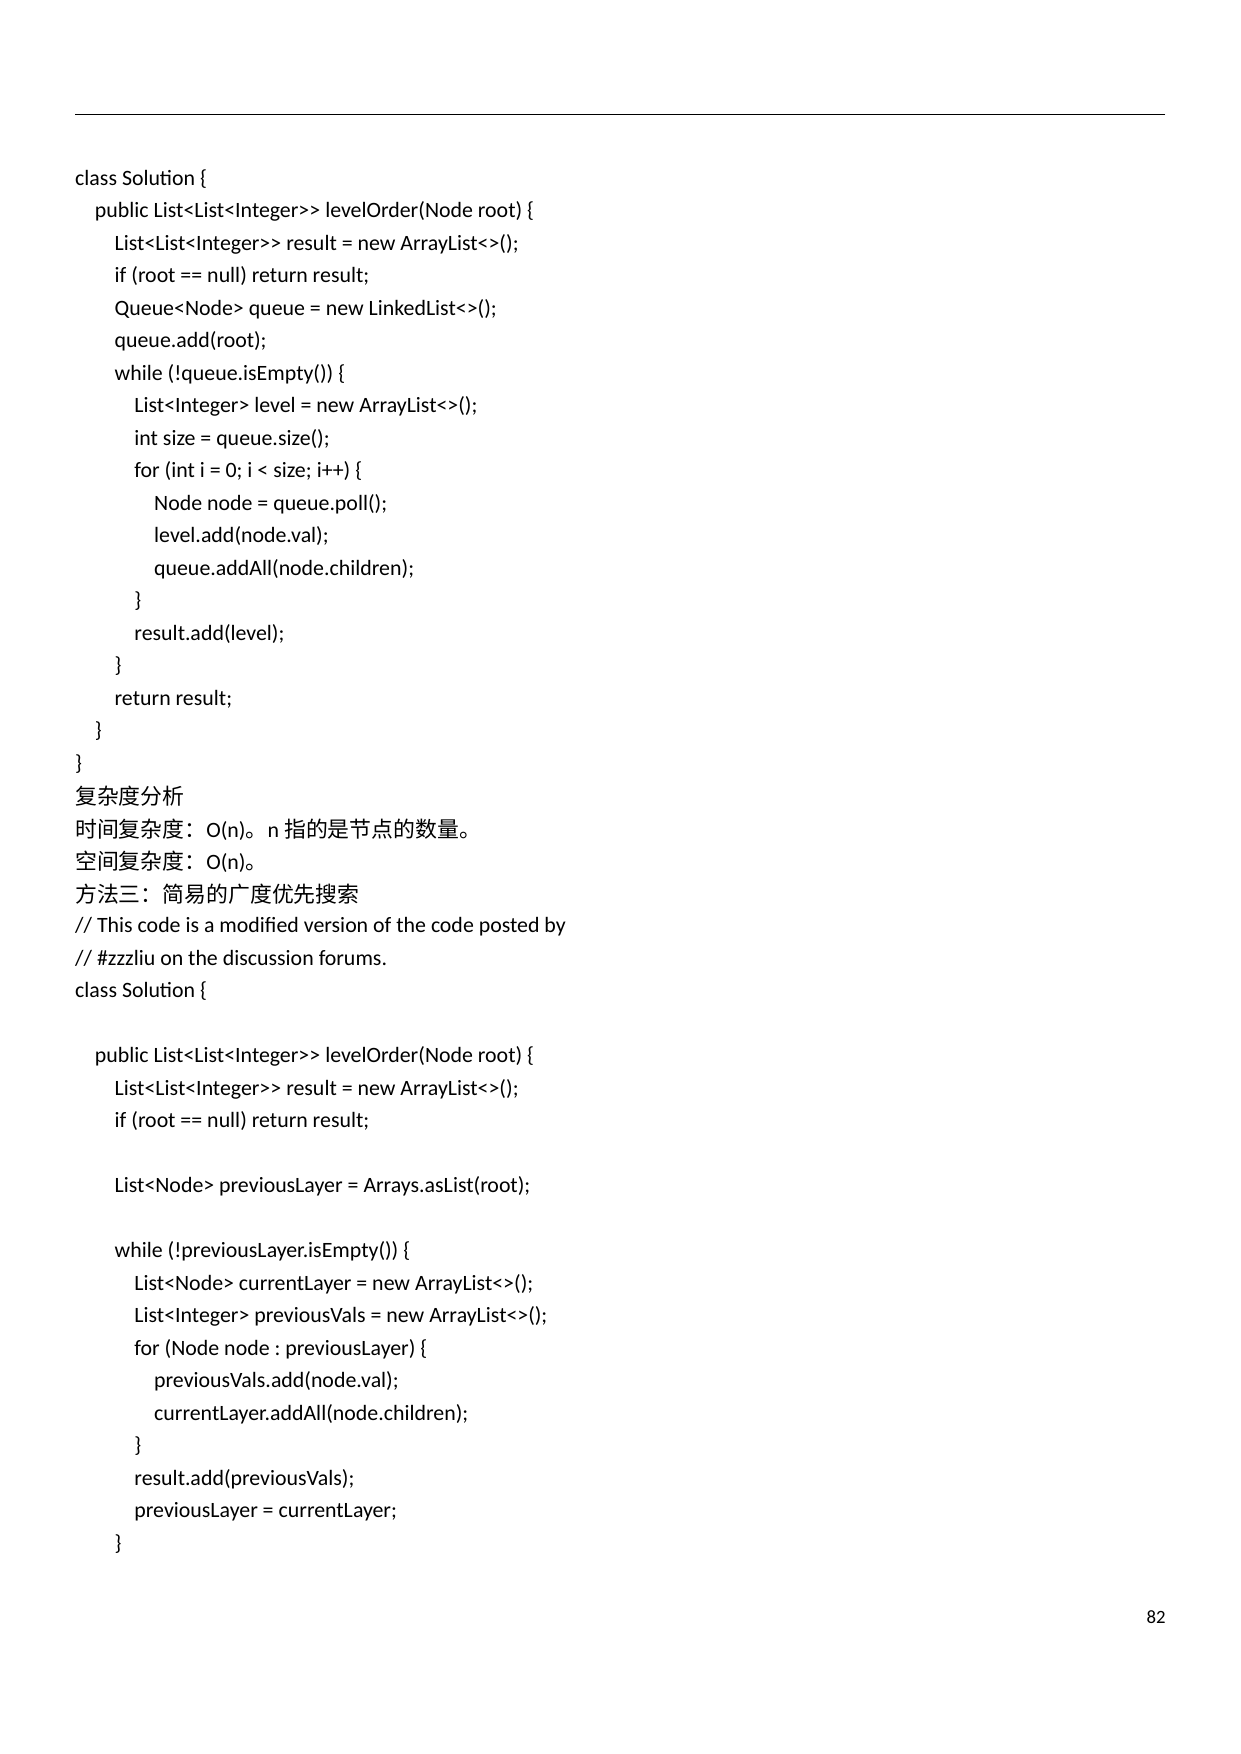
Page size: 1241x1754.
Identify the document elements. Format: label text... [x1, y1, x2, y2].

text while (!previousLayer.isEmpty()) { [75, 1234, 1165, 1266]
text } [75, 746, 1165, 779]
text for (int i = 0; i < size; i++) { [75, 454, 1165, 486]
text } [75, 714, 1165, 746]
text 复杂度分析 [75, 779, 1165, 811]
text if (root == null) return result; [75, 259, 1165, 291]
text List<Integer> previousVals = new ArrayList<>(); [75, 1299, 1165, 1331]
text while (!queue.isEmpty()) { [75, 356, 1165, 389]
text level.add(node.val); [75, 519, 1165, 551]
text List<Node> previousLayer = Arrays.asList(root); [75, 1169, 1165, 1201]
text List<List<Integer>> result = new ArrayList<>(); [75, 1071, 1165, 1104]
text result.add(level); [75, 616, 1165, 649]
text public List<List<Integer>> levelOrder(Node root) { [75, 1039, 1165, 1071]
text Queue<Node> queue = new LinkedList<>(); [75, 291, 1165, 324]
text return result; [75, 681, 1165, 714]
text if (root == null) return result; [75, 1104, 1165, 1136]
text class Solution { [75, 974, 1165, 1006]
text previousVals.add(node.val); [75, 1364, 1165, 1396]
text int size = queue.size(); [75, 421, 1165, 454]
text previousLayer = currentLayer; [75, 1494, 1165, 1526]
text class Solution { [75, 161, 1165, 194]
text 时间复杂度：O(n)。n 指的是节点的数量。 [75, 811, 1165, 844]
text List<Integer> level = new ArrayList<>(); [75, 389, 1165, 421]
text } [75, 1429, 1165, 1461]
text 空间复杂度：O(n)。 [75, 844, 1165, 876]
text List<Node> currentLayer = new ArrayList<>(); [75, 1266, 1165, 1299]
text currentLayer.addAll(node.children); [75, 1396, 1165, 1429]
text // This code is a modified version of the code posted by [75, 909, 1165, 941]
text } [75, 584, 1165, 616]
text Node node = queue.poll(); [75, 486, 1165, 519]
text // #zzzliu on the discussion forums. [75, 941, 1165, 974]
text 方法三：简易的广度优先搜索 [75, 876, 1165, 909]
text for (Node node : previousLayer) { [75, 1331, 1165, 1364]
text List<List<Integer>> result = new ArrayList<>(); [75, 226, 1165, 259]
text } [75, 649, 1165, 681]
text } [75, 1526, 1165, 1559]
text public List<List<Integer>> levelOrder(Node root) { [75, 194, 1165, 226]
text queue.addAll(node.children); [75, 551, 1165, 584]
text result.add(previousVals); [75, 1461, 1165, 1494]
text queue.add(root); [75, 324, 1165, 356]
